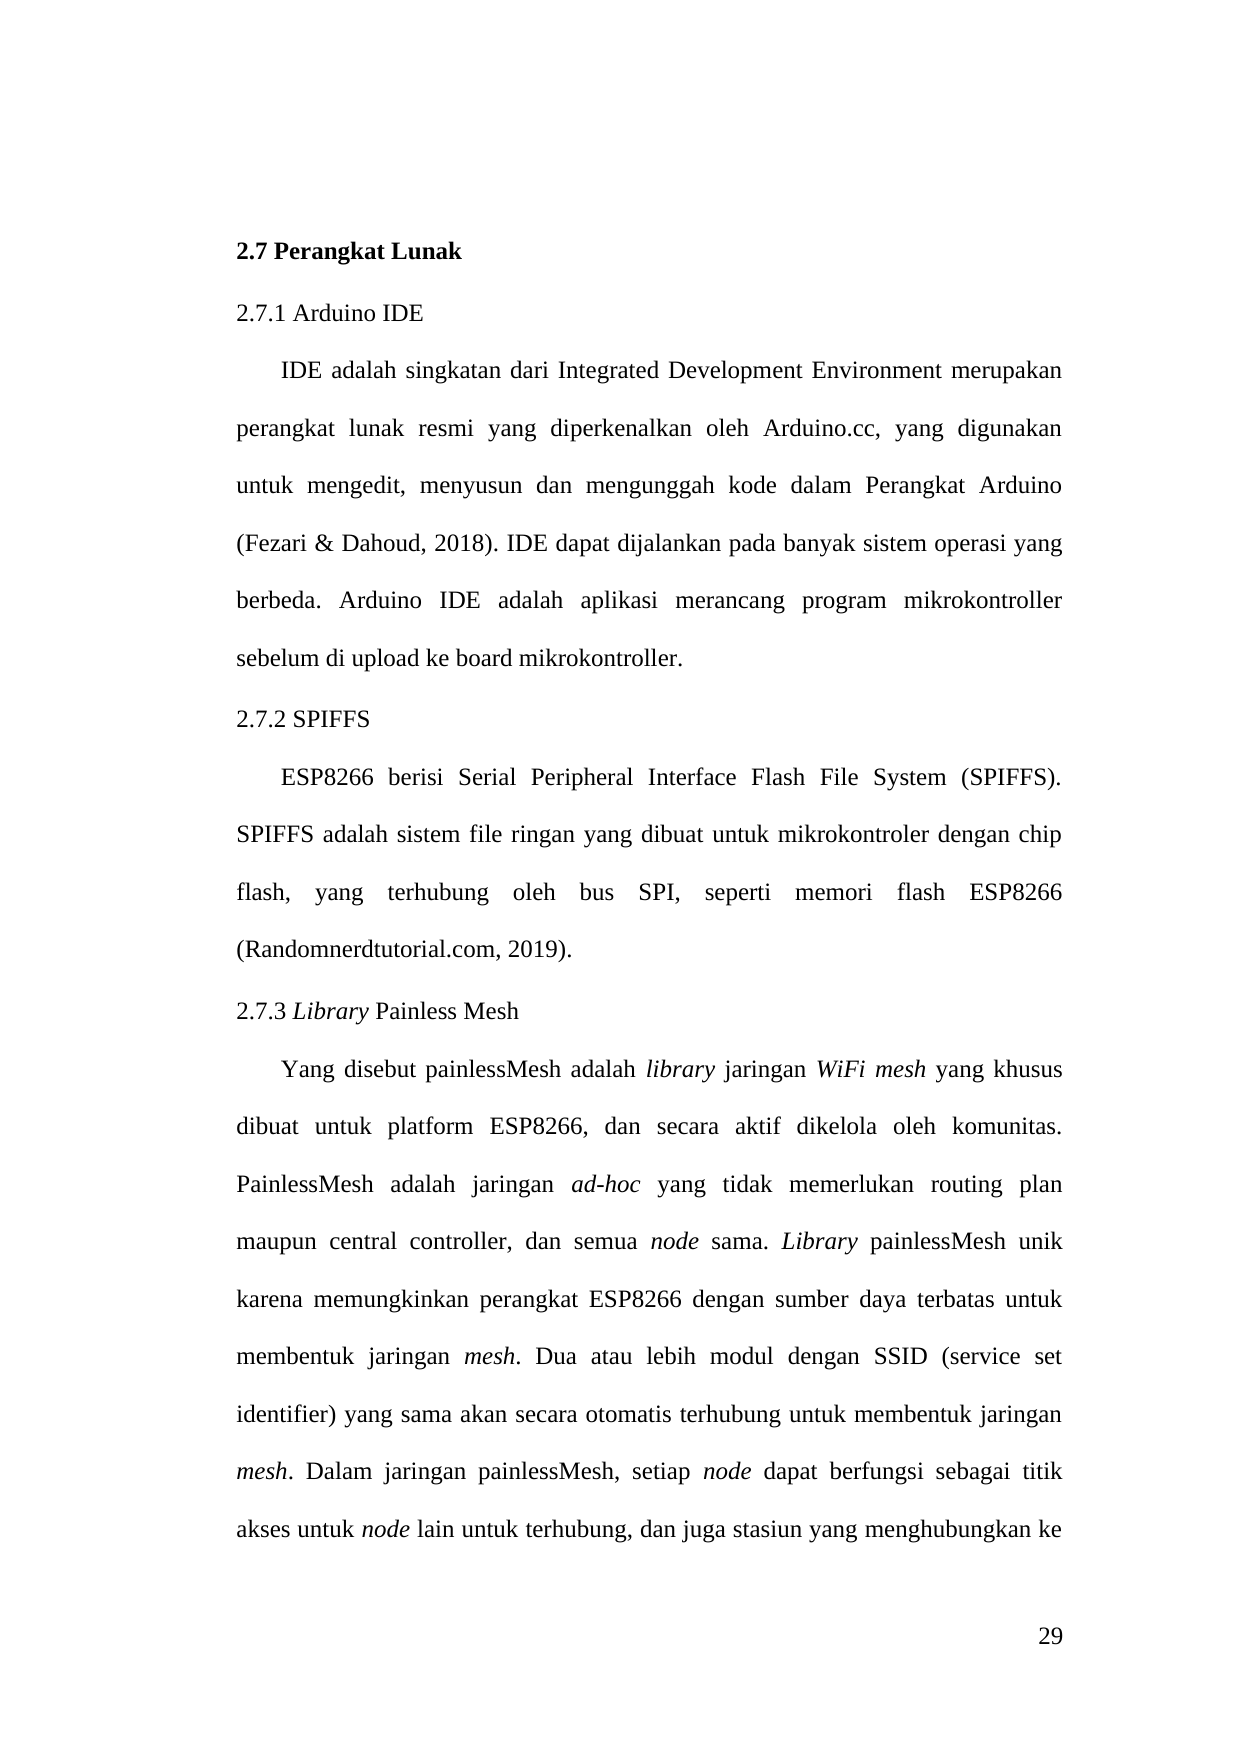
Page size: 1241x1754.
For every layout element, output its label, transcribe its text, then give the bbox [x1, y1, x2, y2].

subtitle 2.7.3 Library Painless Mesh [236, 996, 1063, 1025]
subtitle 2.7.2 SPIFFS [236, 704, 1063, 733]
text IDE adalah singkatan dari Integrated Development Environment merupakan perangkat lunak resmi yang diperkenalkan oleh Arduino.cc, yang digunakan untuk mengedit, menyusun dan mengunggah kode dalam Perangkat Arduino (Fezari & Dahoud, 2018). IDE dapat dijalankan pada banyak sistem operasi yang berbeda. Arduino IDE adalah aplikasi merancang program mikrokontroller sebelum di upload ke board mikrokontroller. [236, 355, 1063, 672]
subtitle 2.7 Perangkat Lunak [236, 236, 1063, 265]
subtitle 2.7.1 Arduino IDE [236, 298, 1063, 327]
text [236, 1054, 1063, 1542]
text ESP8266 berisi Serial Peripheral Interface Flash File System (SPIFFS). SPIFFS adalah sistem file ringan yang dibuat untuk mikrokontroler dengan chip flash, yang terhubung oleh bus SPI, seperti memori flash ESP8266 (Randomnerdtutorial.com, 2019). [236, 762, 1063, 963]
